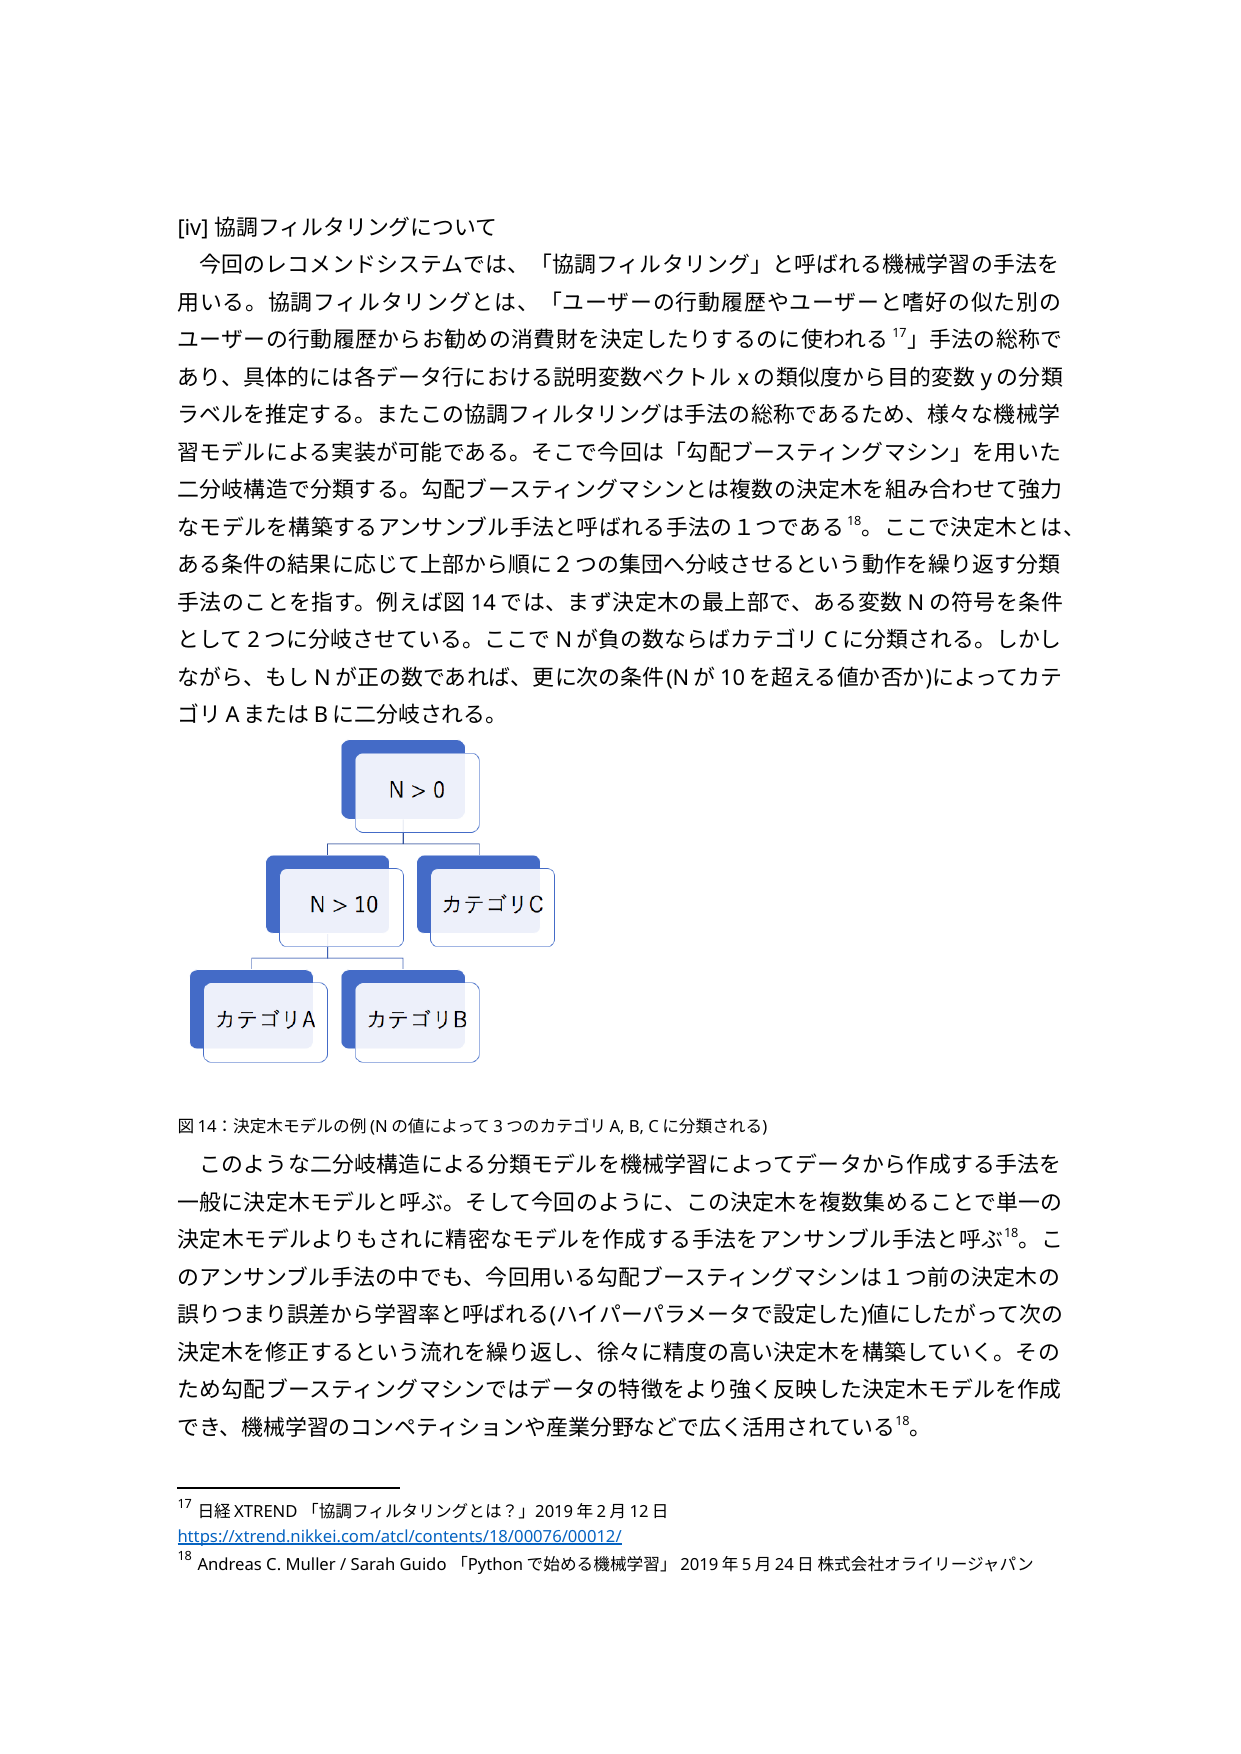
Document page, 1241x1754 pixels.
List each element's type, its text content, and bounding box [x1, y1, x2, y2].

picture [177, 731, 625, 1071]
text このような二分岐構造による分類モデルを機械学習によってデータから作成する手法を一般に決定木モデルと呼ぶ。そして今回のように、この決定木を複数集めることで単一の決定木モデルよりもされに精密なモデルを作成する手法をアンサンブル手法と呼ぶ18。このアンサンブル手法の中でも、今回用いる勾配ブースティングマシンは１つ前の決定木の誤りつまり誤差から学習率と呼ばれる(ハイパーパラメータで設定した)値にしたがって次の決定木を修正するという流れを繰り返し、徐々に精度の高い決定木を構築していく。そのため勾配ブースティングマシンではデータの特徴をより強く反映した決定木モデルを作成でき、機械学習のコンペティションや産業分野などで広く活用されている18。 [177, 1144, 1063, 1444]
text 図14：決定木モデルの例 (Nの値によって3つのカテゴリA, B, Cに分類される) [177, 1107, 1063, 1144]
text 今回のレコメンドシステムでは、「協調フィルタリング」と呼ばれる機械学習の手法を用いる。協調フィルタリングとは、「ユーザーの行動履歴やユーザーと嗜好の似た別のユーザーの行動履歴からお勧めの消費財を決定したりするのに使われる」手法の総称であり、具体的には各データ行における説明変数ベクトルxの類似度から目的変数yの分類ラベルを推定する。またこの協調フィルタリングは手法の総称であるため、様々な機械学習モデルによる実装が可能である。そこで今回は「勾配ブースティングマシン」を用いた二分岐構造で分類する。勾配ブースティングマシンとは複数の決定木を組み合わせて強力なモデルを構築するアンサンブル手法と呼ばれる手法の１つである。ここで決定木とは、ある条件の結果に応じて上部から順に２つの集団へ分岐させるという動作を繰り返す分類手法のことを指す。例えば図14では、まず決定木の最上部で、ある変数Nの符号を条件として2つに分岐させている。ここでNが負の数ならばカテゴリCに分類される。しかしながら、もしNが正の数であれば、更に次の条件(Nが10を超える値か否か)によってカテゴリAまたはBに二分岐される。 [177, 244, 1063, 732]
text [iv] 協調フィルタリングについて [177, 207, 1063, 244]
